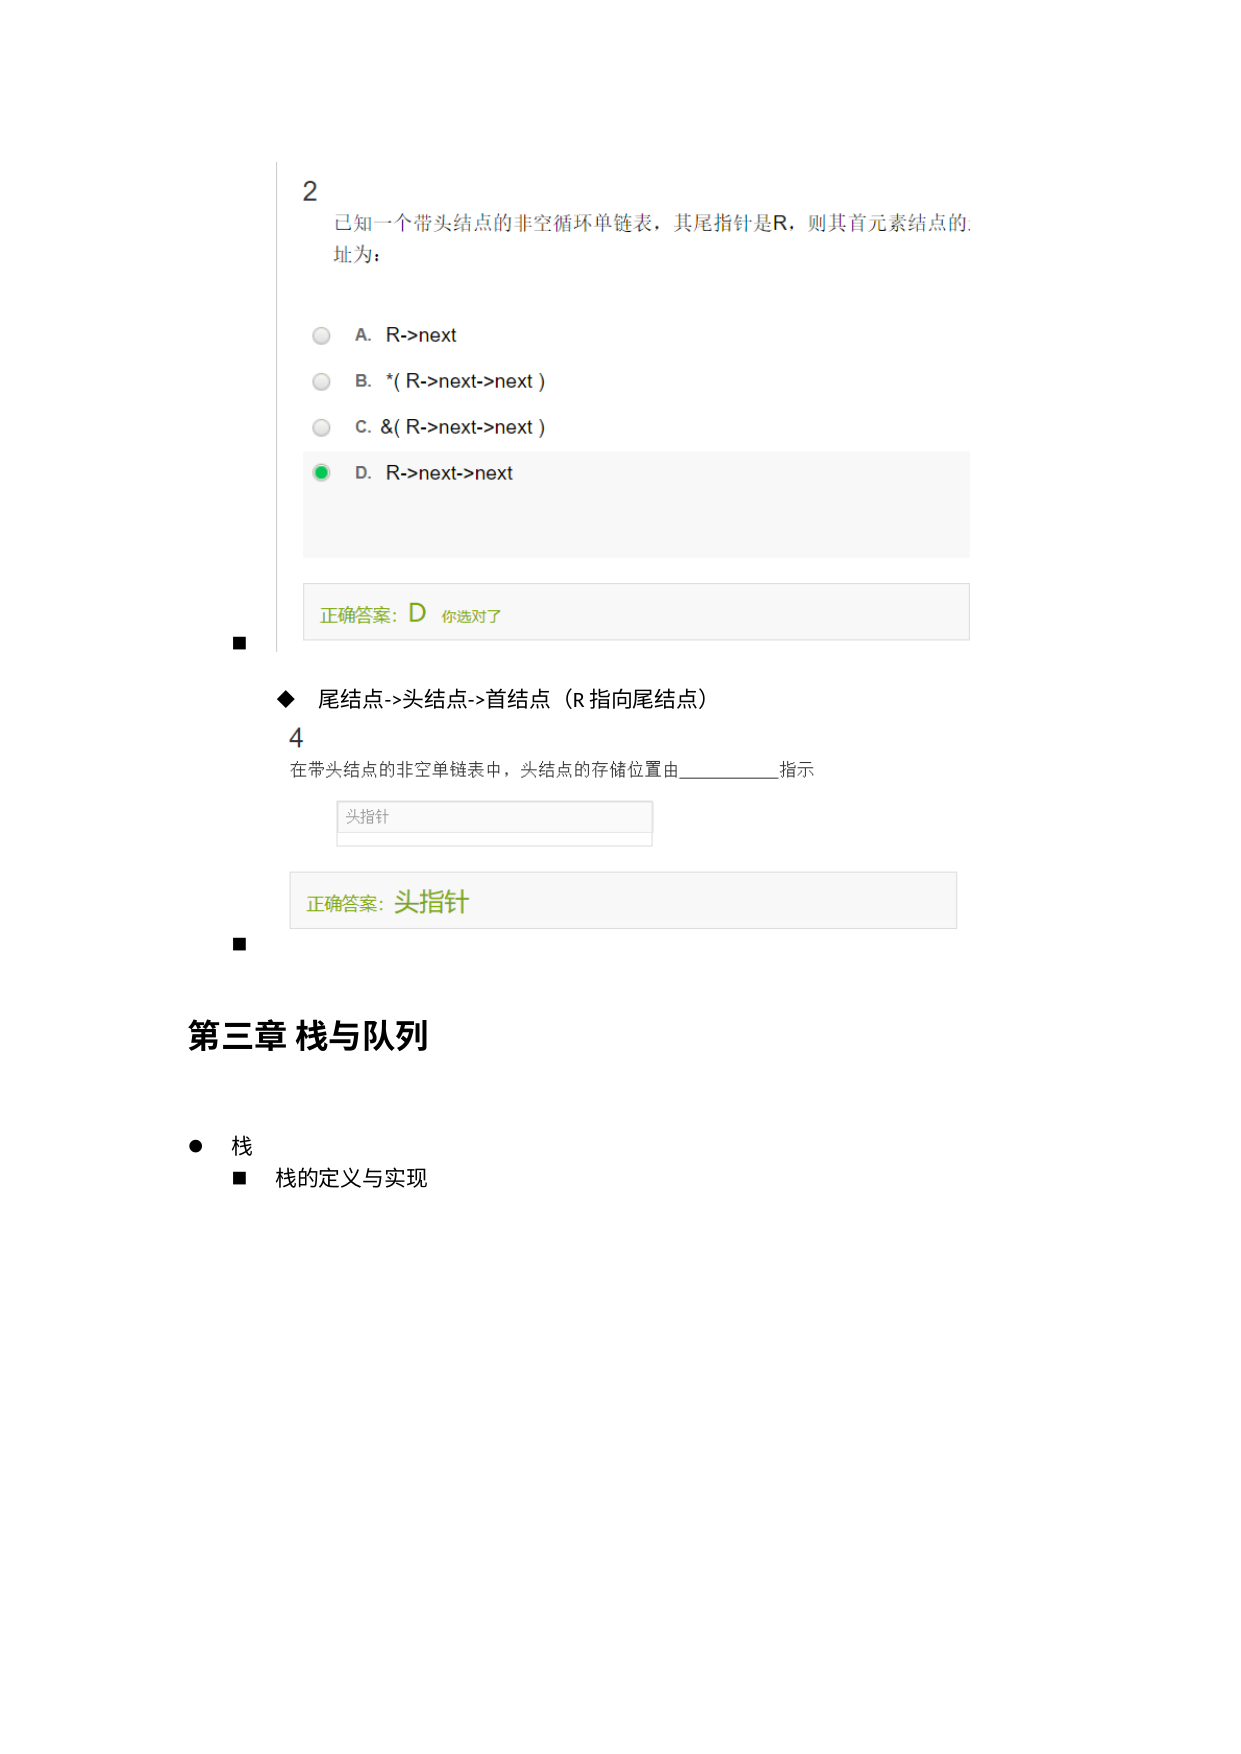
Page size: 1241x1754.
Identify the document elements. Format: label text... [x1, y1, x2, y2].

list 栈 [187, 1128, 1053, 1161]
subtitle 栈与队列 [187, 1002, 1053, 1067]
picture [275, 162, 996, 652]
list 尾结点->头结点->首结点（R指向尾结点） [275, 682, 1053, 714]
picture [275, 714, 976, 952]
list 栈的定义与实现 [231, 1161, 1053, 1193]
